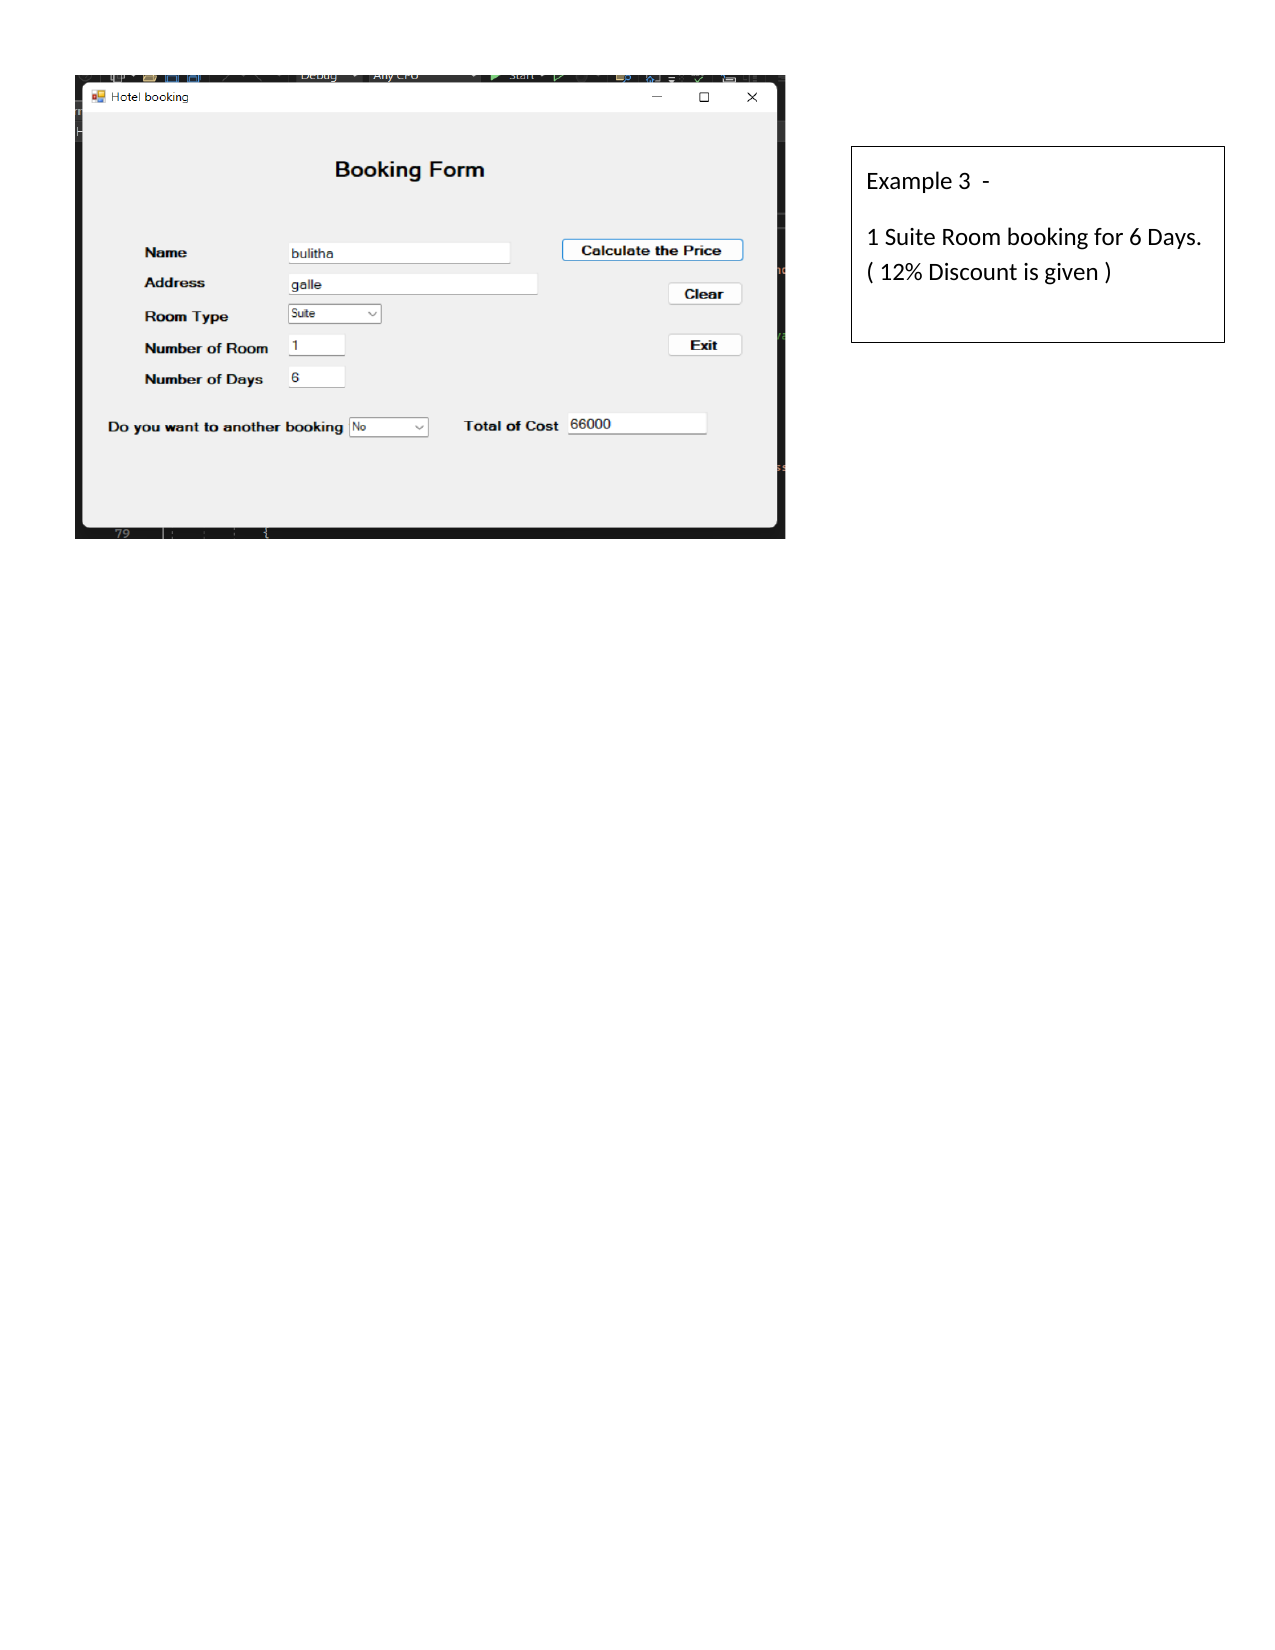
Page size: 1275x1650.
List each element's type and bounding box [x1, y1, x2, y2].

picture [75, 75, 786, 539]
